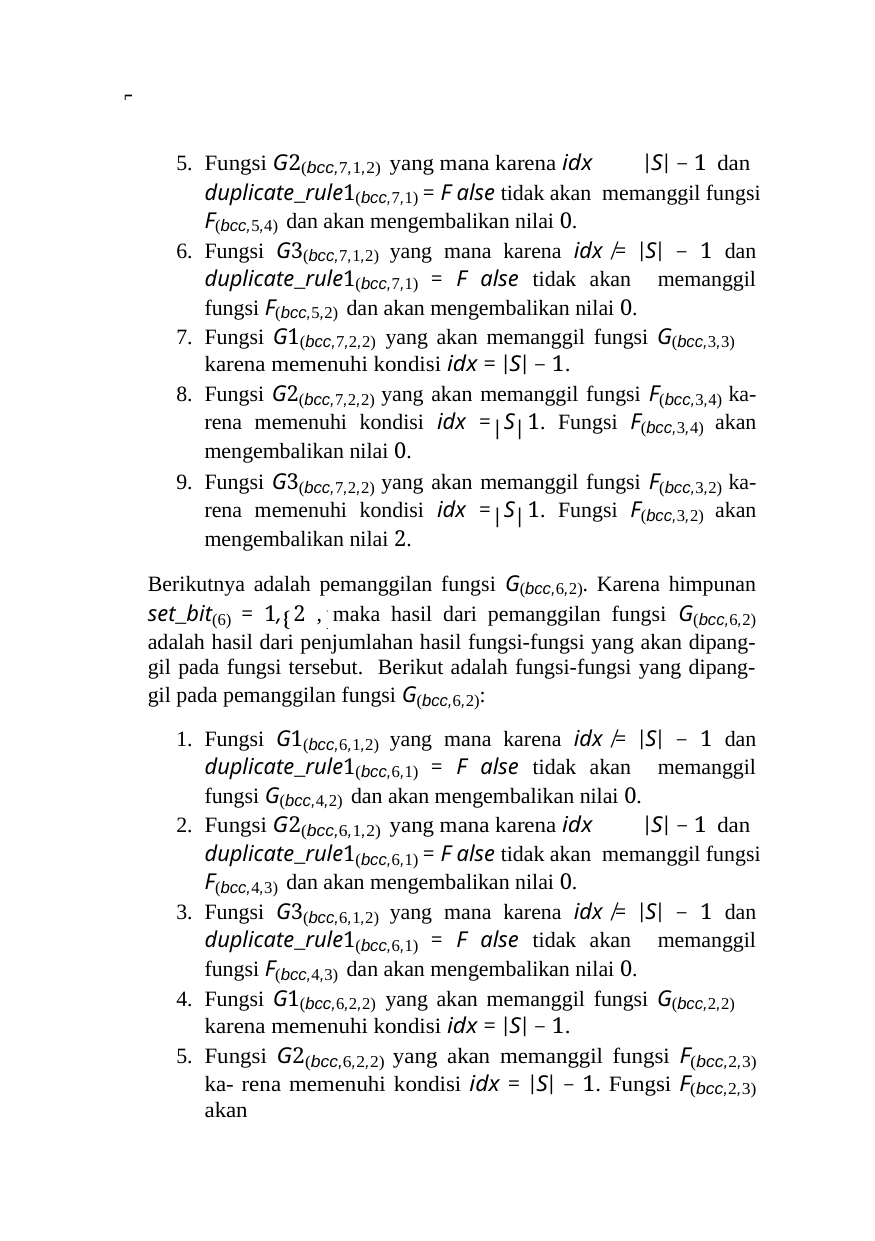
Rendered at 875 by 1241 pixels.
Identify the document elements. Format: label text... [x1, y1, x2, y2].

list Fungsi G2(bcc,6,2,2) yang akan memanggil fungsi F(bcc,2,3) ka- rena memenuhi kondisi idx = |S| − 1. Fungsi F(bcc,2,3) akan [176, 1040, 756, 1122]
list Fungsi G3(bcc,7,2,2) yang akan memanggil fungsi F(bcc,3,2) ka- rena memenuhi kondisi idx = S 1. Fungsi F(bcc,3,2) akan mengembalikan nilai 2. [176, 467, 756, 553]
text Berikutnya adalah pemanggilan fungsi G(bcc,6,2). Karena himpunan set_bit(6) = 1, 2 , maka hasil dari pemanggilan fungsi G(bcc,6,2) adalah hasil dari penjumlahan hasil fungsi-fungsi yang akan dipang- gil pada fungsi tersebut. Berikut adalah fungsi-fungsi yang dipang- gil pada pemanggilan fungsi G(bcc,6,2): [148, 568, 756, 710]
list Fungsi G3(bcc,7,1,2) yang mana karena idx ̸= |S| − 1 dan duplicate_rule1(bcc,7,1) = F alse tidak akan memanggil fungsi F(bcc,5,2) dan akan mengembalikan nilai 0. [176, 235, 756, 322]
text duplicate_rule1(bcc,6,1) = F alse tidak akan memanggil fungsi F(bcc,4,3) dan akan mengembalikan nilai 0. [204, 839, 768, 897]
list Fungsi G3(bcc,6,1,2) yang mana karena idx ̸= |S| − 1 dan duplicate_rule1(bcc,6,1) = F alse tidak akan memanggil fungsi F(bcc,4,3) dan akan mengembalikan nilai 0. [176, 897, 756, 984]
list Fungsi G2(bcc,7,1,2) yang mana karena idx |S| − 1 dan [176, 147, 768, 177]
list Fungsi G2(bcc,7,2,2) yang akan memanggil fungsi F(bcc,3,4) ka- rena memenuhi kondisi idx = S 1. Fungsi F(bcc,3,4) akan mengembalikan nilai 0. [176, 379, 756, 465]
text karena memenuhi kondisi idx = |S| − 1. [204, 1011, 768, 1039]
text karena memenuhi kondisi idx = |S| − 1. [204, 350, 768, 377]
list Fungsi G1(bcc,7,2,2) yang akan memanggil fungsi G(bcc,3,3) [176, 322, 768, 350]
list Fungsi G2(bcc,6,1,2) yang mana karena idx |S| − 1 dan [176, 810, 768, 839]
list Fungsi G1(bcc,6,2,2) yang akan memanggil fungsi G(bcc,2,2) [176, 984, 768, 1011]
text duplicate_rule1(bcc,7,1) = F alse tidak akan memanggil fungsi F(bcc,5,4) dan akan mengembalikan nilai 0. [204, 177, 768, 235]
list Fungsi G1(bcc,6,1,2) yang mana karena idx ̸= |S| − 1 dan duplicate_rule1(bcc,6,1) = F alse tidak akan memanggil fungsi G(bcc,4,2) dan akan mengembalikan nilai 0. [176, 723, 756, 810]
